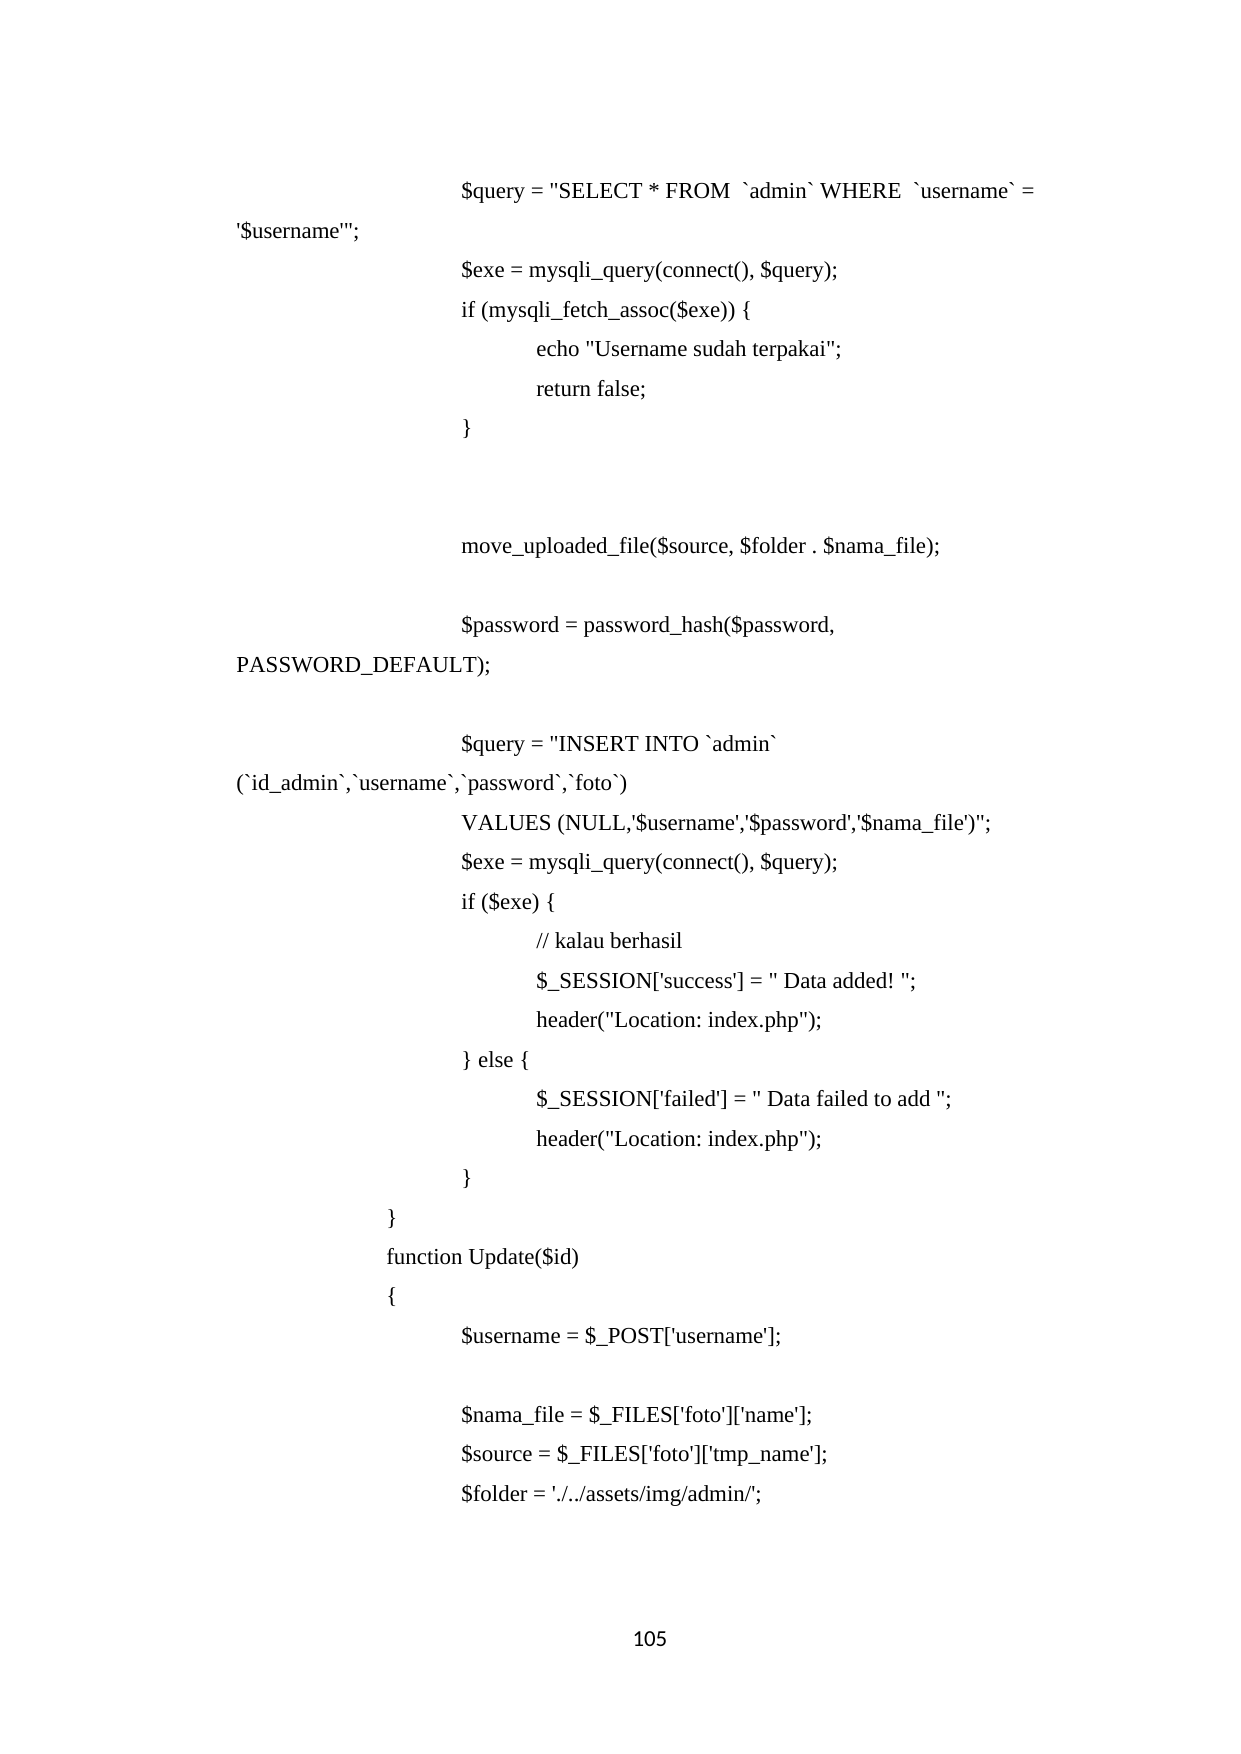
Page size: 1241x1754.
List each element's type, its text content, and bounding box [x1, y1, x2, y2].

text if (mysqli_fetch_assoc($exe)) { [236, 296, 1063, 322]
text $_SESSION['success'] = " Data added! "; [236, 967, 1063, 993]
text $source = $_FILES['foto']['tmp_name']; [236, 1441, 1063, 1467]
text $username = $_POST['username']; [236, 1322, 1063, 1348]
text move_uploaded_file($source, $folder . $nama_file); [236, 532, 1063, 559]
text $query = "INSERT INTO `admin` (`id_admin`,`username`,`password`,`foto`) [236, 730, 1063, 796]
text $exe = mysqli_query(connect(), $query); [236, 256, 1063, 282]
text $query = "SELECT * FROM `admin` WHERE `username` = '$username'"; [236, 177, 1063, 243]
text $exe = mysqli_query(connect(), $query); [236, 848, 1063, 875]
text { [236, 1283, 1063, 1309]
text header("Location: index.php"); [236, 1006, 1063, 1033]
text return false; [236, 374, 1063, 401]
text } [236, 1204, 1063, 1230]
text function Update($id) [236, 1243, 1063, 1269]
text $folder = './../assets/img/admin/'; [236, 1480, 1063, 1506]
text $password = password_hash($password, PASSWORD_DEFAULT); [236, 611, 1063, 677]
text } [236, 1164, 1063, 1191]
text $nama_file = $_FILES['foto']['name']; [236, 1401, 1063, 1427]
text } else { [236, 1046, 1063, 1072]
text } [236, 414, 1063, 440]
text if ($exe) { [236, 888, 1063, 914]
text $_SESSION['failed'] = " Data failed to add "; [236, 1085, 1063, 1112]
text // kalau berhasil [236, 927, 1063, 954]
text VALUES (NULL,'$username','$password','$nama_file')"; [236, 809, 1063, 835]
text header("Location: index.php"); [236, 1125, 1063, 1151]
text echo "Username sudah terpakai"; [236, 335, 1063, 361]
